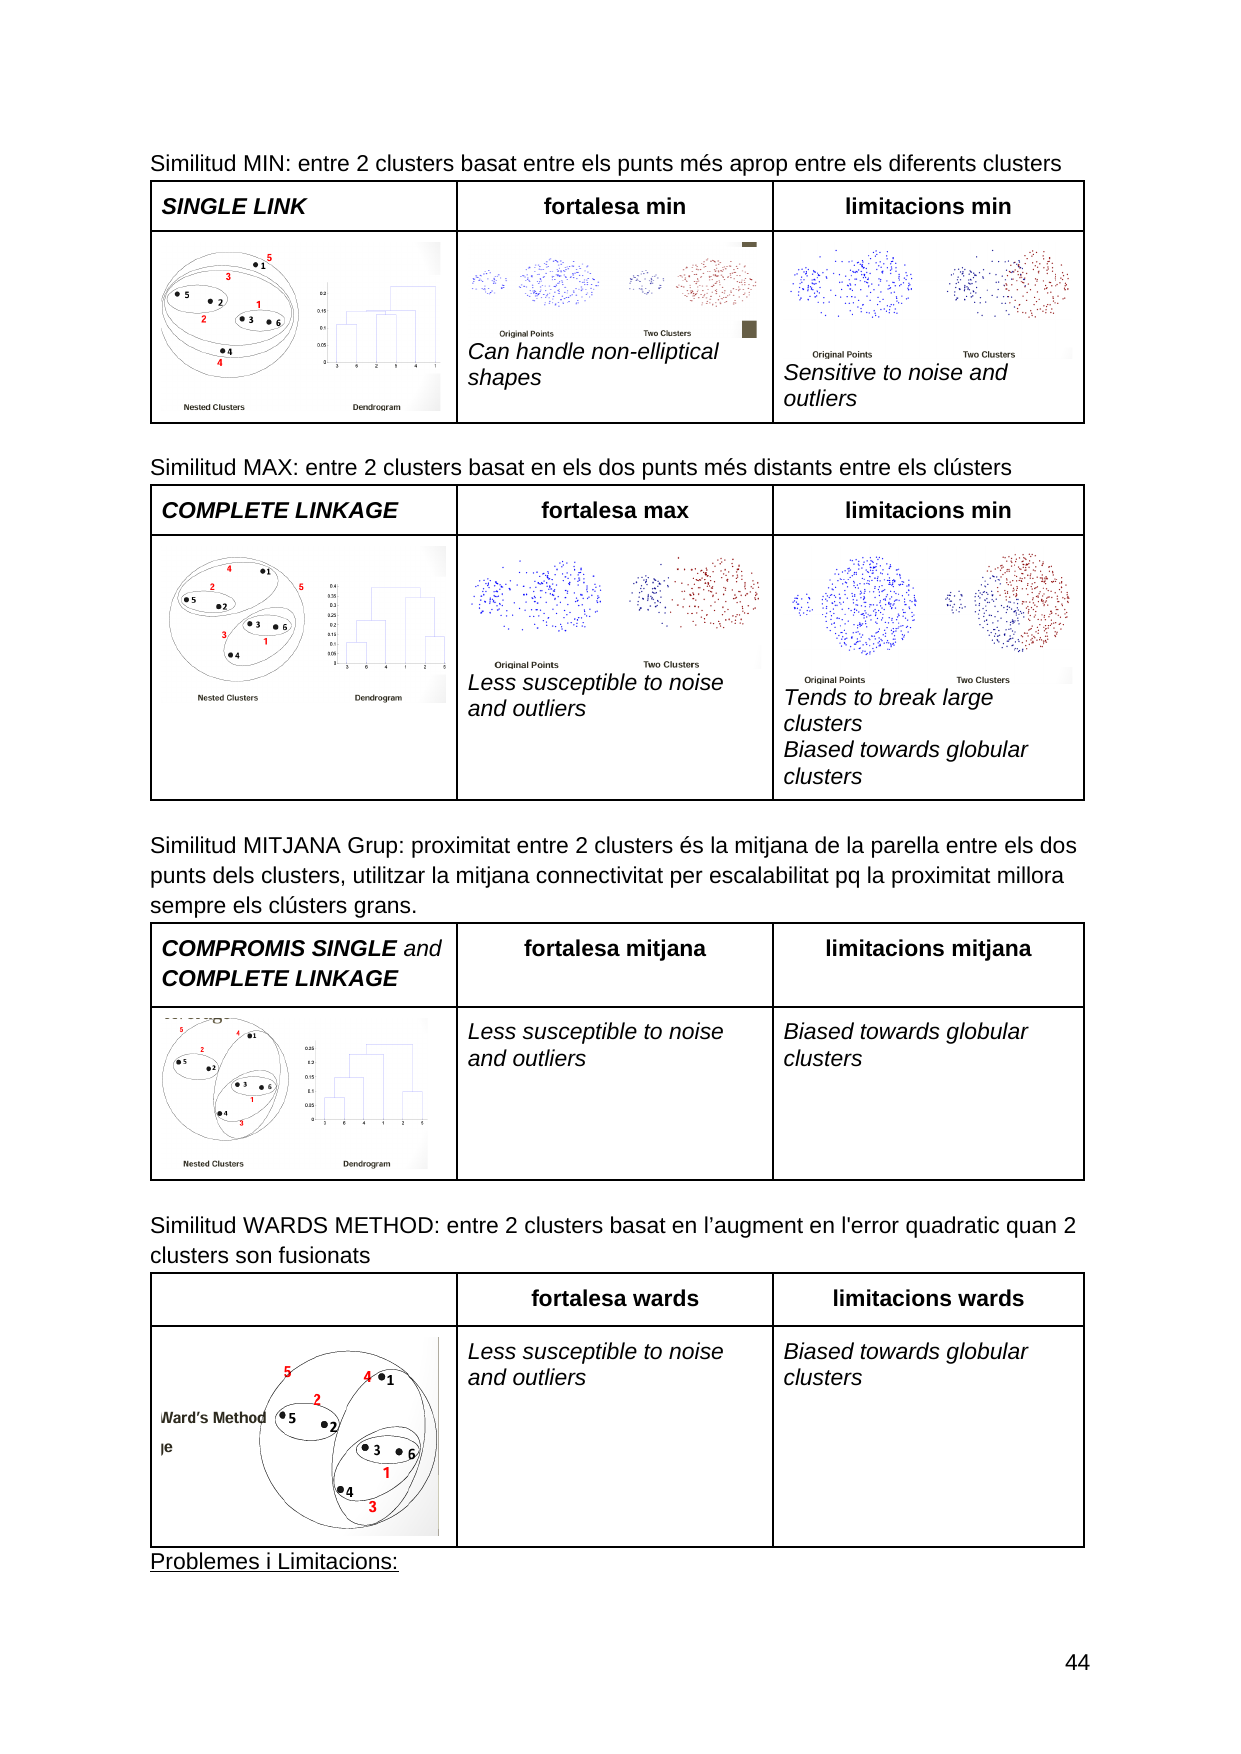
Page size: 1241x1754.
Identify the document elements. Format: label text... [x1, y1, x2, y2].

table_header [152, 1274, 456, 1325]
table_cell Sensitive to noise and outliers [774, 232, 1083, 422]
table_header COMPLETE LINKAGE [152, 486, 456, 533]
table_header fortalesa max [458, 486, 772, 533]
table_header limitacions wards [774, 1274, 1083, 1325]
picture [783, 546, 1073, 684]
table_cell Less susceptible to noise and outliers [458, 1327, 772, 1546]
text Similitud MAX: entre 2 clusters basat en els dos punts més distants entre els clústers [150, 454, 1090, 480]
table_cell Biased towards globular clusters [774, 1008, 1083, 1179]
table_cell [152, 1327, 456, 1546]
table_cell Can handle non-elliptical shapes [458, 232, 772, 422]
table_cell Tends to break large clusters Biased towards globular clusters [774, 536, 1083, 799]
table_cell [152, 536, 456, 799]
table_header fortalesa mitjana [458, 924, 772, 1006]
table_header limitacions min [774, 486, 1083, 533]
picture [161, 546, 446, 703]
picture [467, 242, 757, 338]
text Problemes i Limitacions: [150, 1548, 1090, 1574]
table_cell Less susceptible to noise and outliers [458, 1008, 772, 1179]
table_cell Biased towards globular clusters [774, 1327, 1083, 1546]
table_cell Less susceptible to noise and outliers [458, 536, 772, 799]
picture [467, 546, 762, 669]
text Similitud WARDS METHOD: entre 2 clusters basat en l’augment en l'error quadratic quan 2 clusters son fusionats [150, 1212, 1090, 1268]
table_header COMPROMIS SINGLE and COMPLETE LINKAGE [152, 924, 456, 1006]
table_cell [152, 1008, 456, 1179]
table_header fortalesa min [458, 182, 772, 229]
picture [161, 1337, 439, 1536]
table_header limitacions mitjana [774, 924, 1083, 1006]
picture [161, 242, 441, 411]
picture [783, 242, 1073, 359]
text Similitud MITJANA Grup: proximitat entre 2 clusters és la mitjana de la parella entre els dos punts dels clusters, utilitzar la mitjana connectivitat per escalabilitat pq la proximitat millora sempre els clústers grans. [150, 832, 1090, 918]
table_cell [152, 232, 456, 422]
text Similitud MIN: entre 2 clusters basat entre els punts més aprop entre els diferents clusters [150, 150, 1090, 176]
table_header SINGLE LINK [152, 182, 456, 229]
table_header fortalesa wards [458, 1274, 772, 1325]
table_header limitacions min [774, 182, 1083, 229]
picture [161, 1018, 428, 1169]
